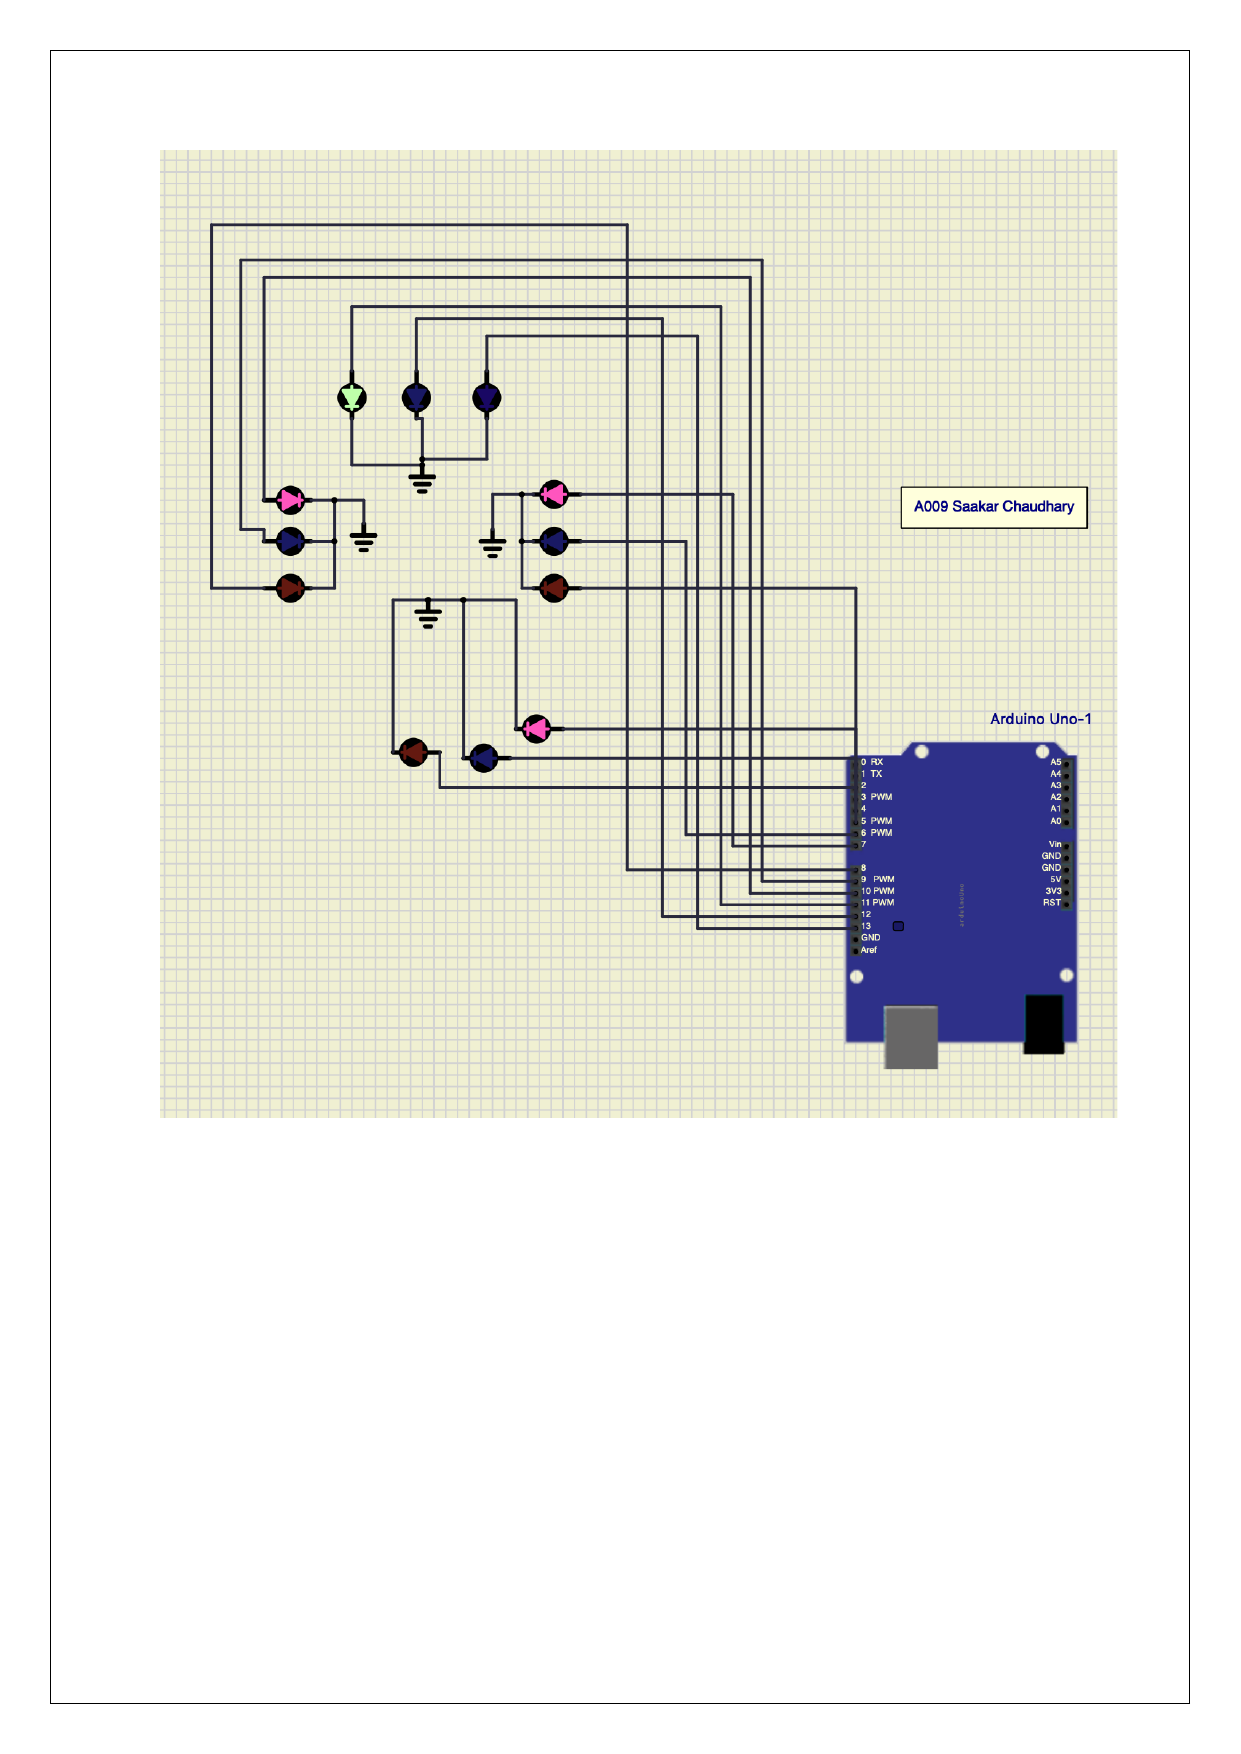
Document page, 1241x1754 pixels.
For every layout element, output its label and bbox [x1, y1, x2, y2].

picture [160, 150, 1118, 1118]
